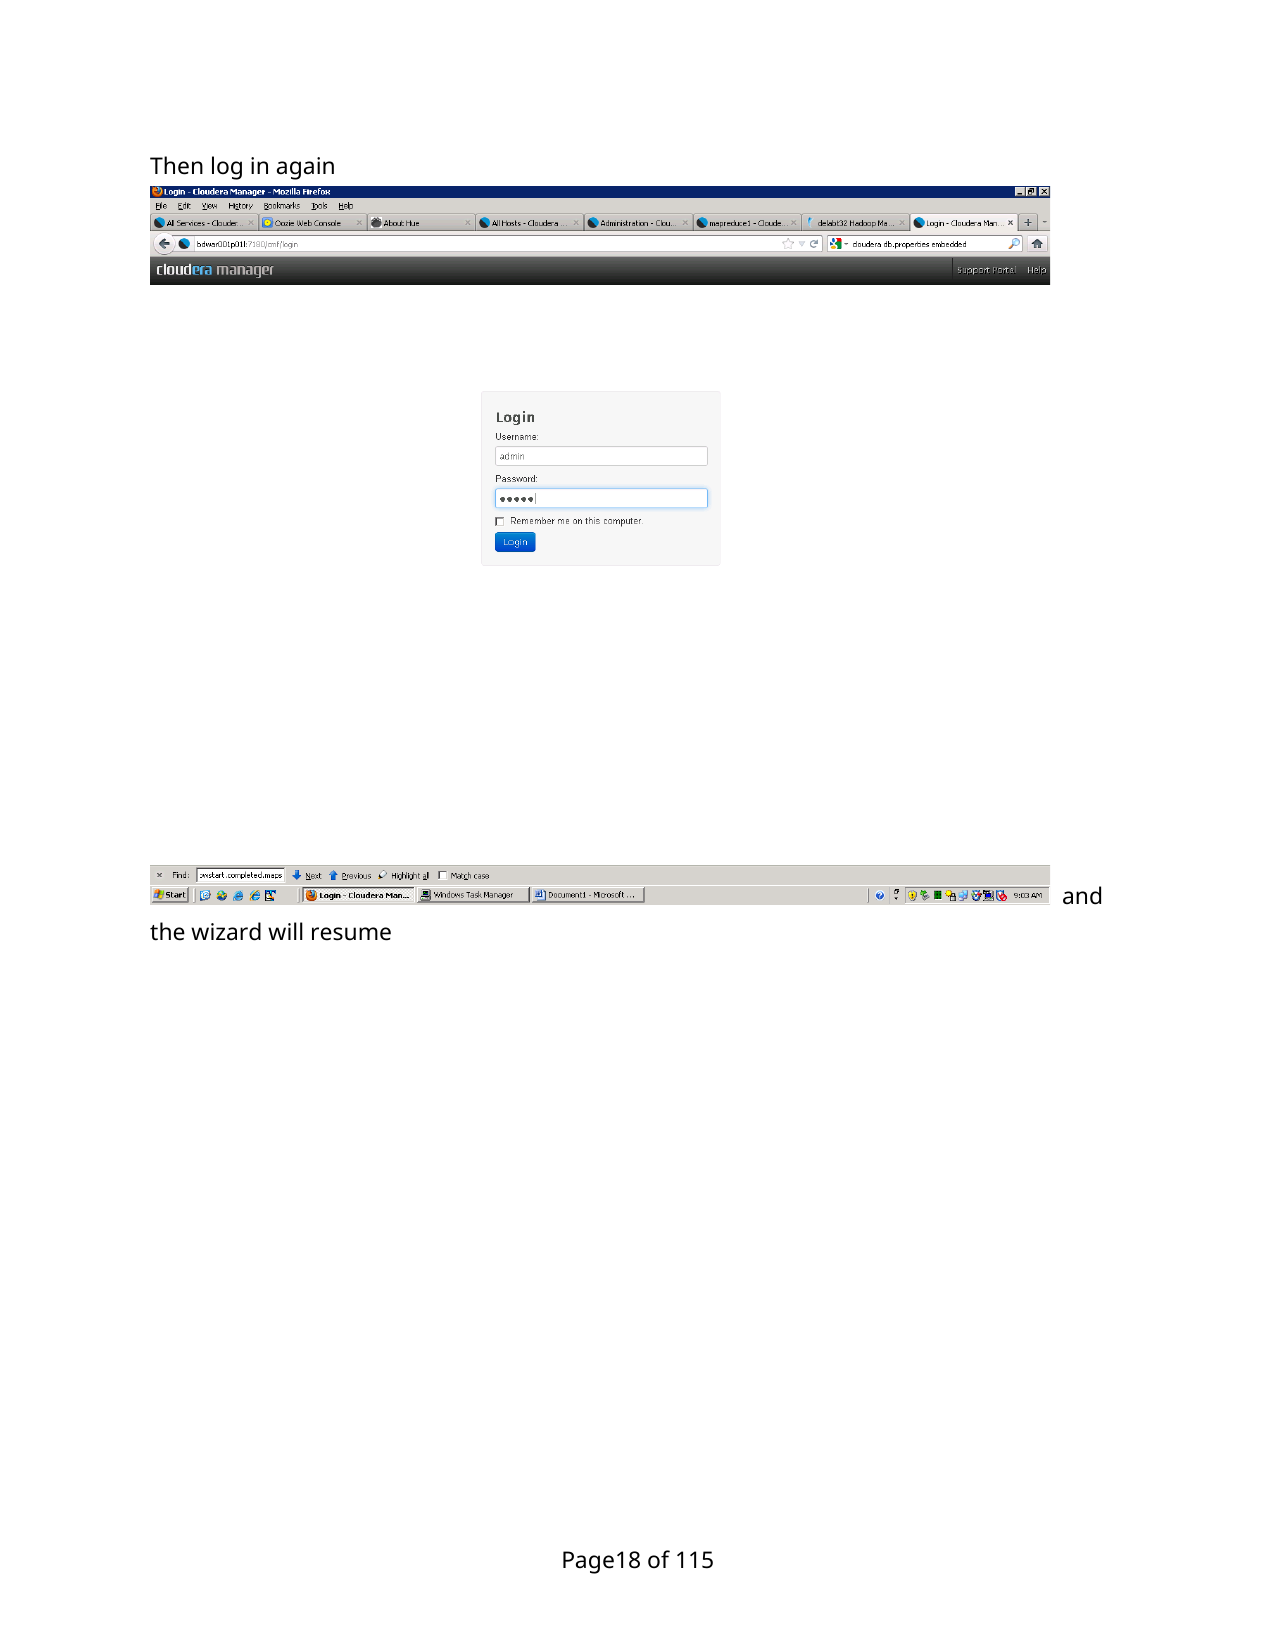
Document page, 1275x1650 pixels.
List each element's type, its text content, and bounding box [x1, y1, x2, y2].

picture [150, 186, 1050, 905]
